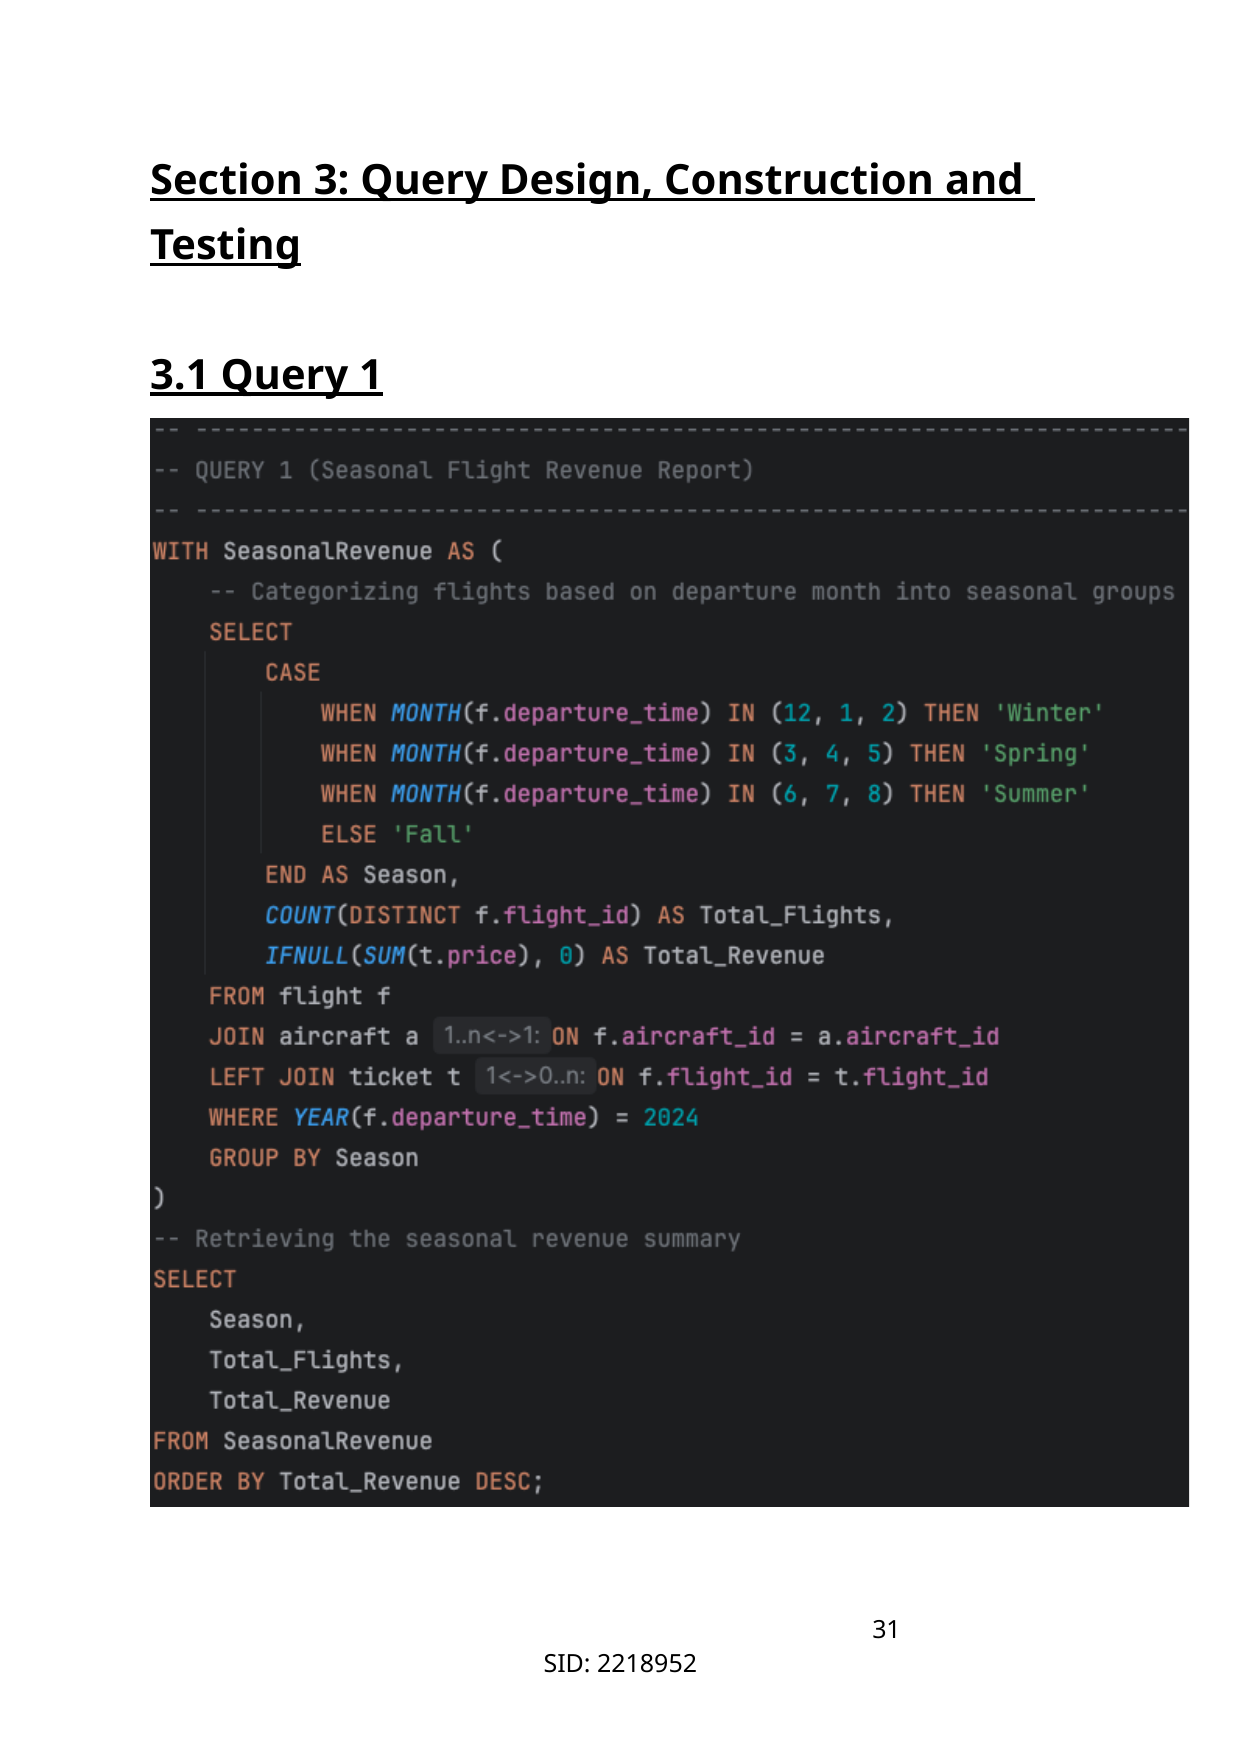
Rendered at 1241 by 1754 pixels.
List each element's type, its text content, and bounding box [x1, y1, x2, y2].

subtitle 3.1 Query 1 [150, 344, 1090, 401]
subtitle Section 3: Query Design, Construction and Testing [150, 150, 1090, 272]
picture [150, 418, 1190, 1507]
